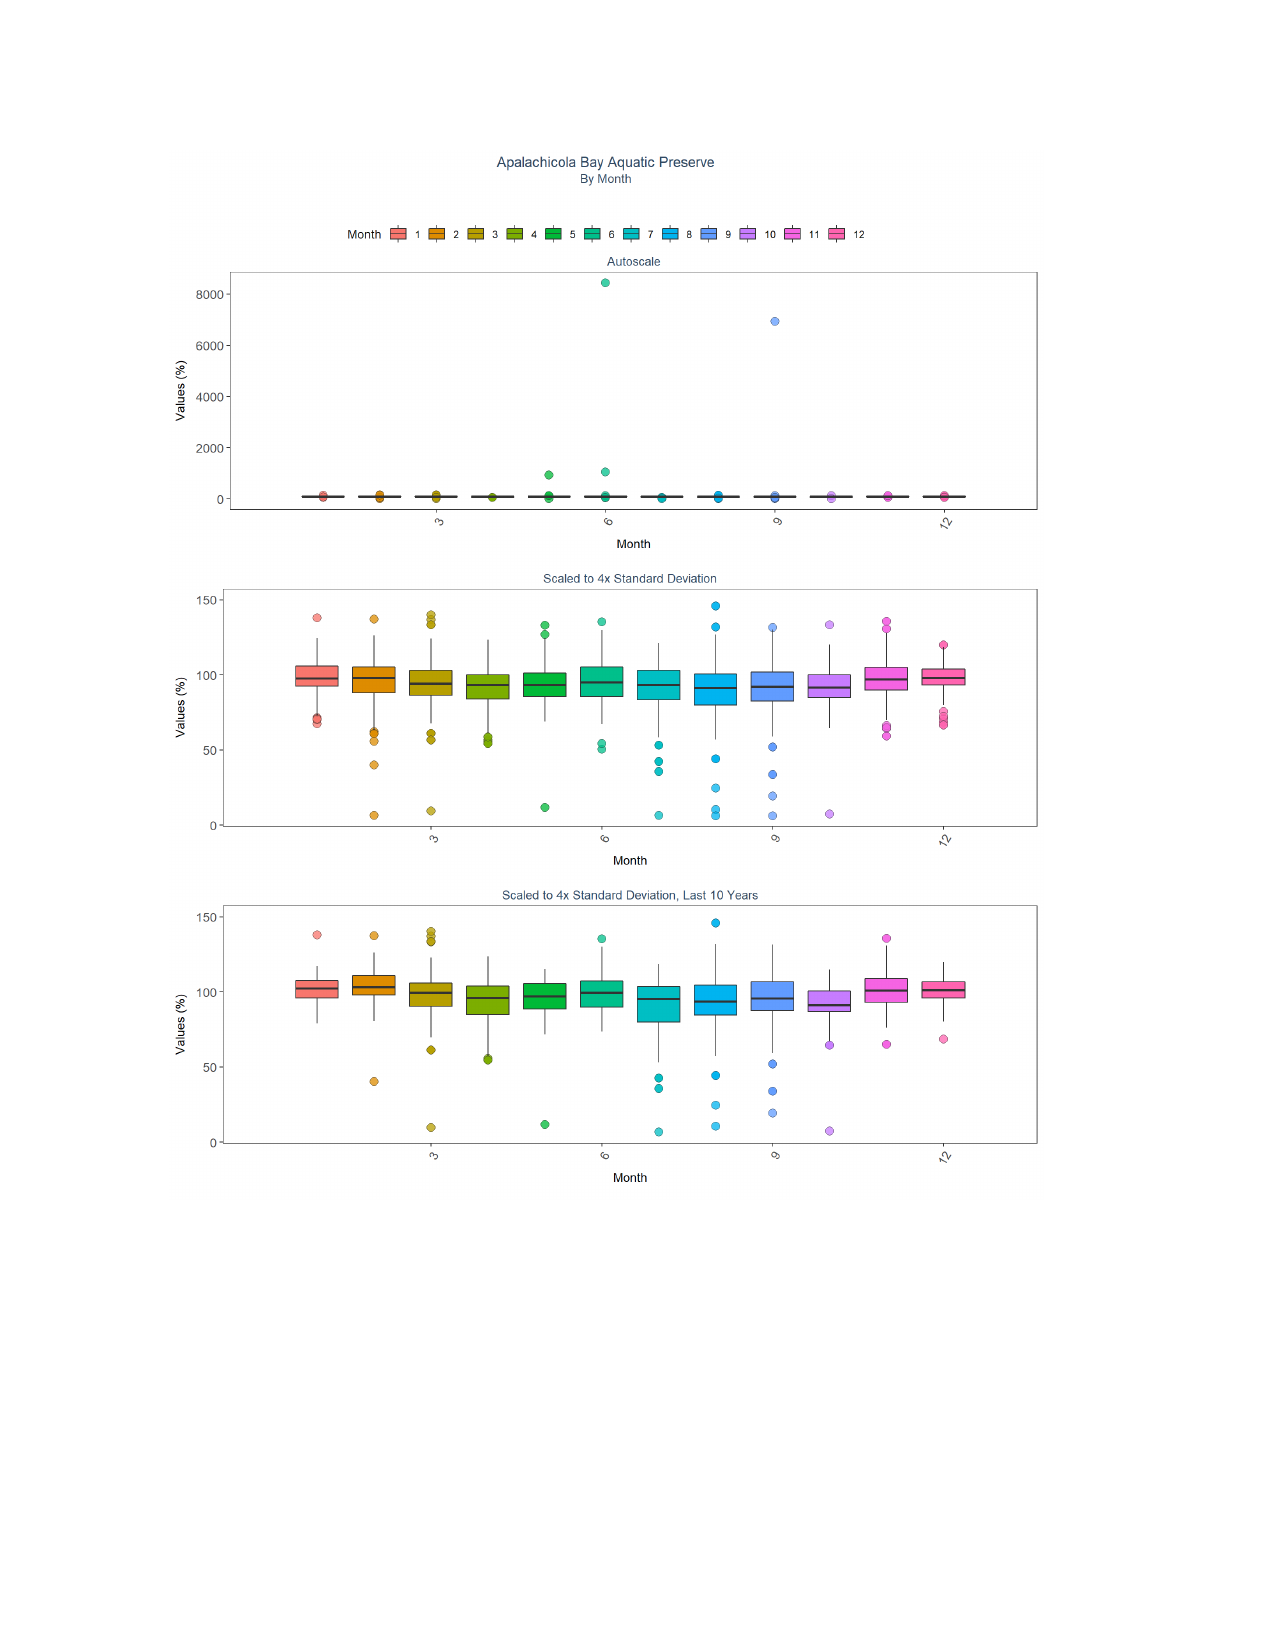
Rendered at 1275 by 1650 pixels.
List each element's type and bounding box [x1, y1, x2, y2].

picture [168, 150, 1044, 1200]
